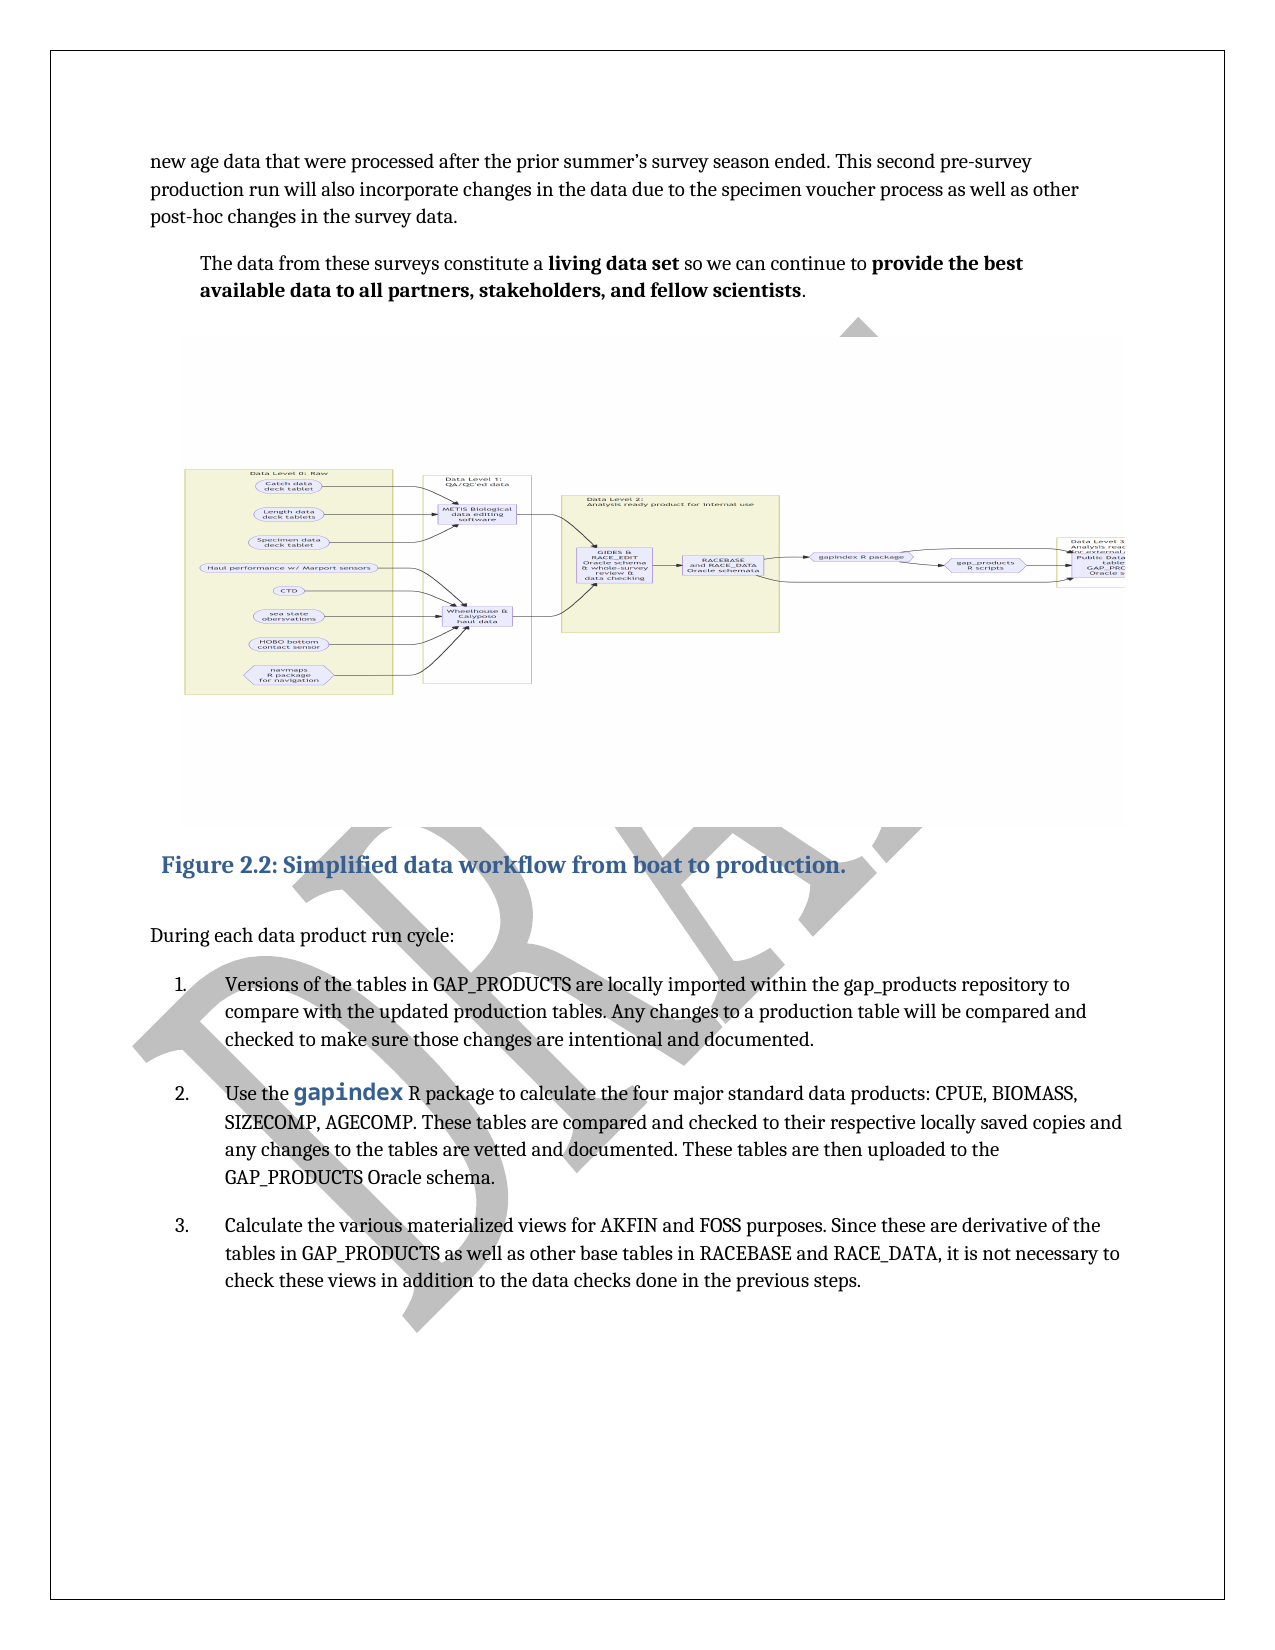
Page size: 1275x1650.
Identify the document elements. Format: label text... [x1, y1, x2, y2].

list Use the gapindex R package to calculate the four major standard data products: CPUE, BIOMASS, SIZECOMP, AGECOMP. These tables are compared and checked to their respective locally saved copies and any changes to the tables are vetted and documented. These tables are then uploaded to the GAP_PRODUCTS Oracle schema. [175, 1076, 1125, 1189]
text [150, 150, 1125, 229]
table_header Figure 2.2: Simplified data workflow from boat to production. [150, 317, 1125, 905]
text During each data product run cycle: [150, 924, 1125, 948]
picture [180, 337, 1125, 827]
text The data from these surveys constitute a living data set so we can continue to provide the best available data to all partners, stakeholders, and fellow scientists. [200, 251, 1075, 303]
list Calculate the various materialized views for AKFIN and FOSS purposes. Since these are derivative of the tables in GAP_PRODUCTS as well as other base tables in RACEBASE and RACE_DATA, it is not necessary to check these views in addition to the data checks done in the previous steps. [175, 1214, 1125, 1293]
list Versions of the tables in GAP_PRODUCTS are locally imported within the gap_products repository to compare with the updated production tables. Any changes to a production table will be compared and checked to make sure those changes are intentional and documented. [175, 972, 1125, 1051]
